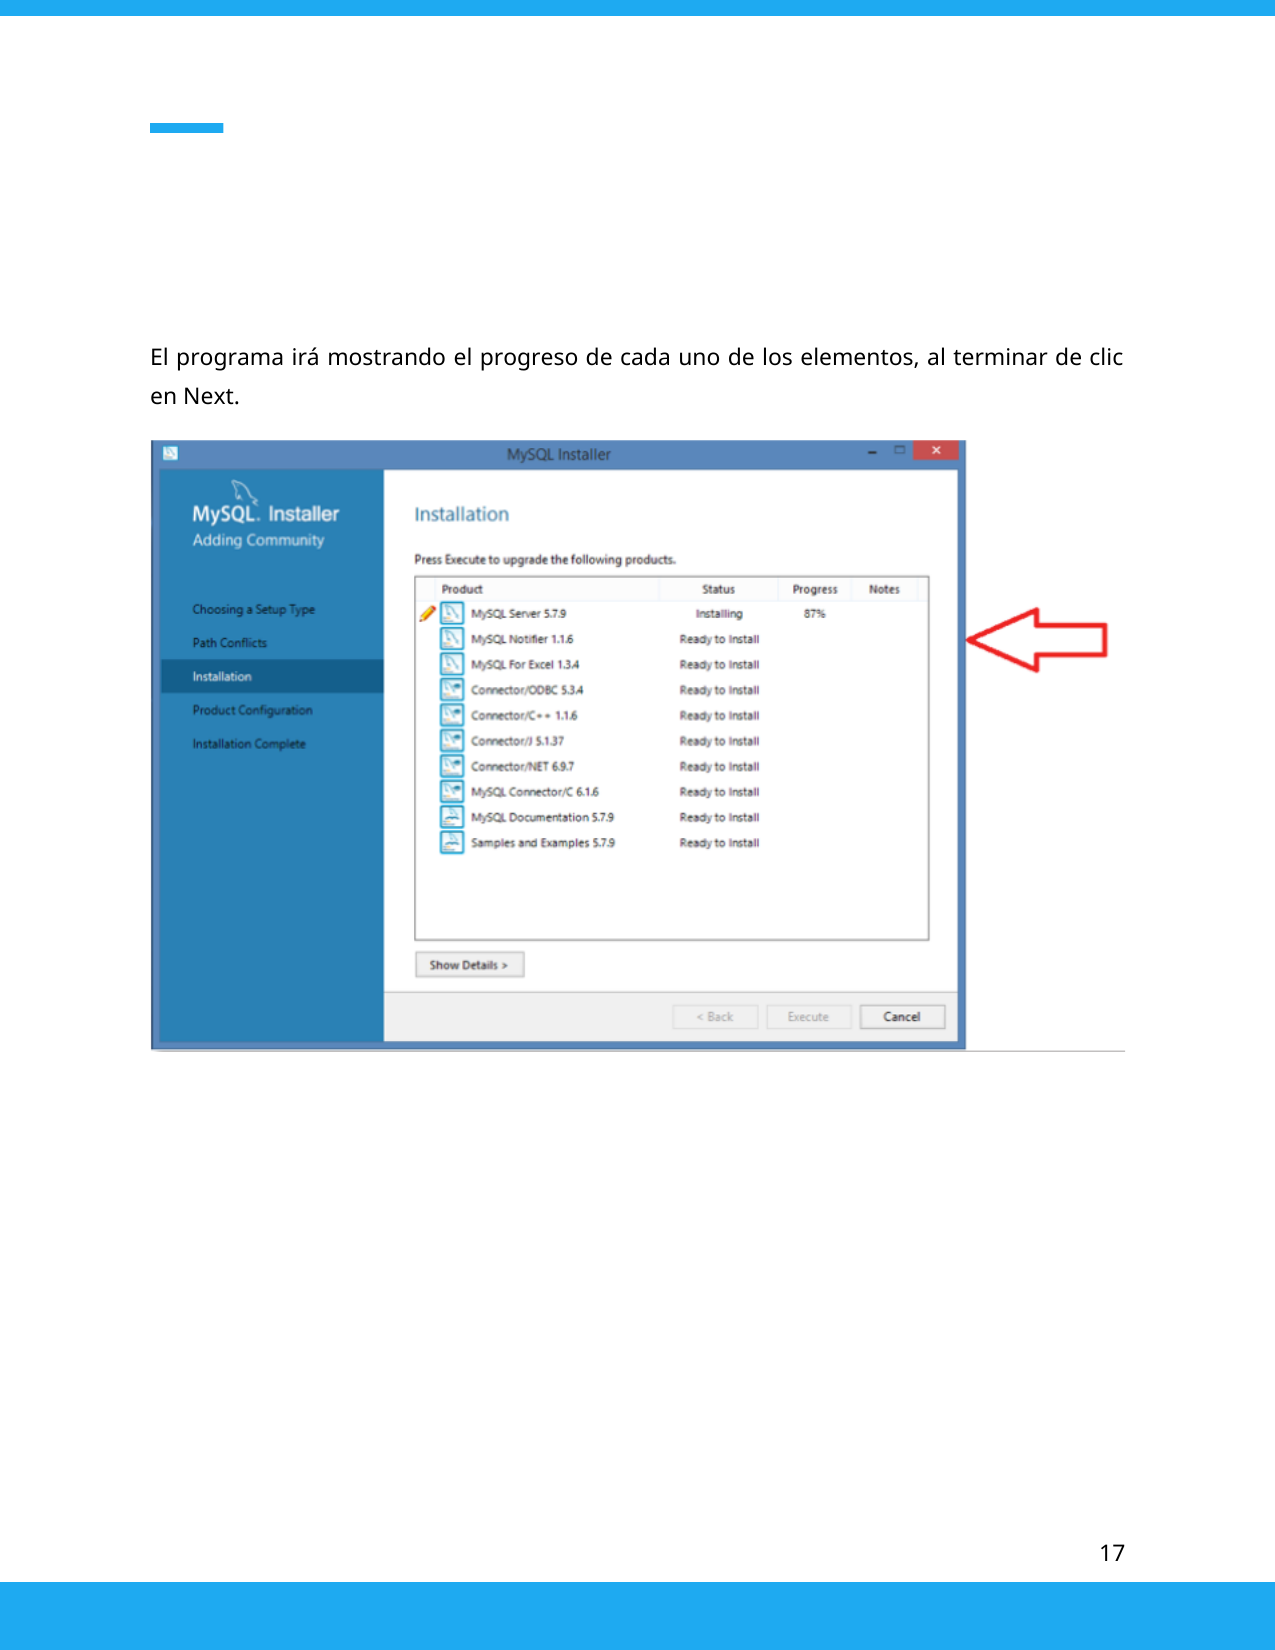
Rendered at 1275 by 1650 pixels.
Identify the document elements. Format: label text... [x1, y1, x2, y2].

picture [150, 123, 224, 133]
text El programa irá mostrando el progreso de cada uno de los elementos, al terminar de clic en Next. [150, 341, 1125, 411]
picture [0, 0, 1275, 16]
picture [150, 439, 1125, 1052]
picture [0, 1582, 1275, 1650]
